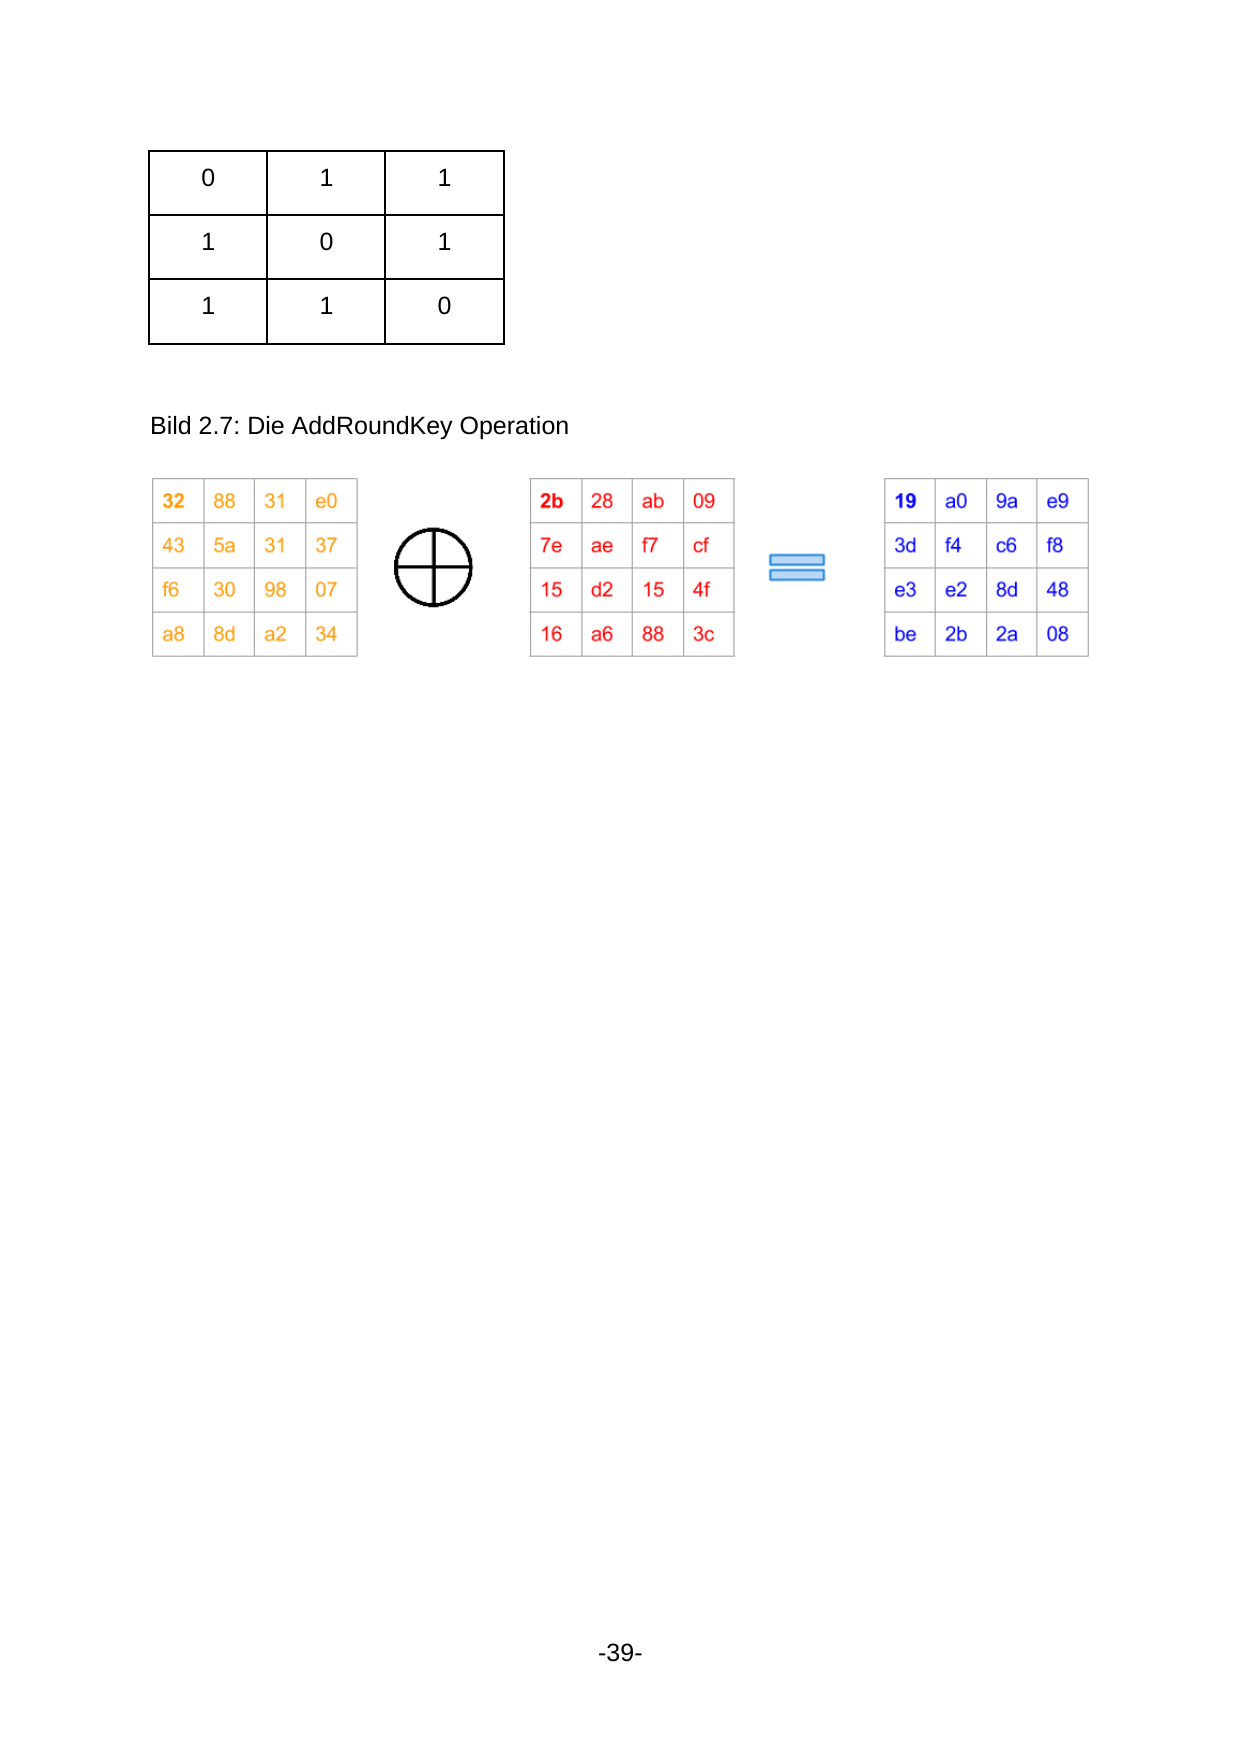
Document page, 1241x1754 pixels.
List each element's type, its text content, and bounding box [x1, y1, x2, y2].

text Bild 2.7: Die AddRoundKey Operation [150, 411, 1090, 439]
table_cell 1 [150, 280, 266, 342]
table_cell 1 [386, 152, 503, 214]
picture [150, 476, 1091, 660]
table_cell 1 [268, 280, 384, 342]
table_cell 1 [268, 152, 384, 214]
table_cell 1 [150, 216, 266, 278]
table_cell 1 [386, 216, 503, 278]
table_cell 0 [150, 152, 266, 214]
table_cell 0 [268, 216, 384, 278]
table_cell 0 [386, 280, 503, 342]
